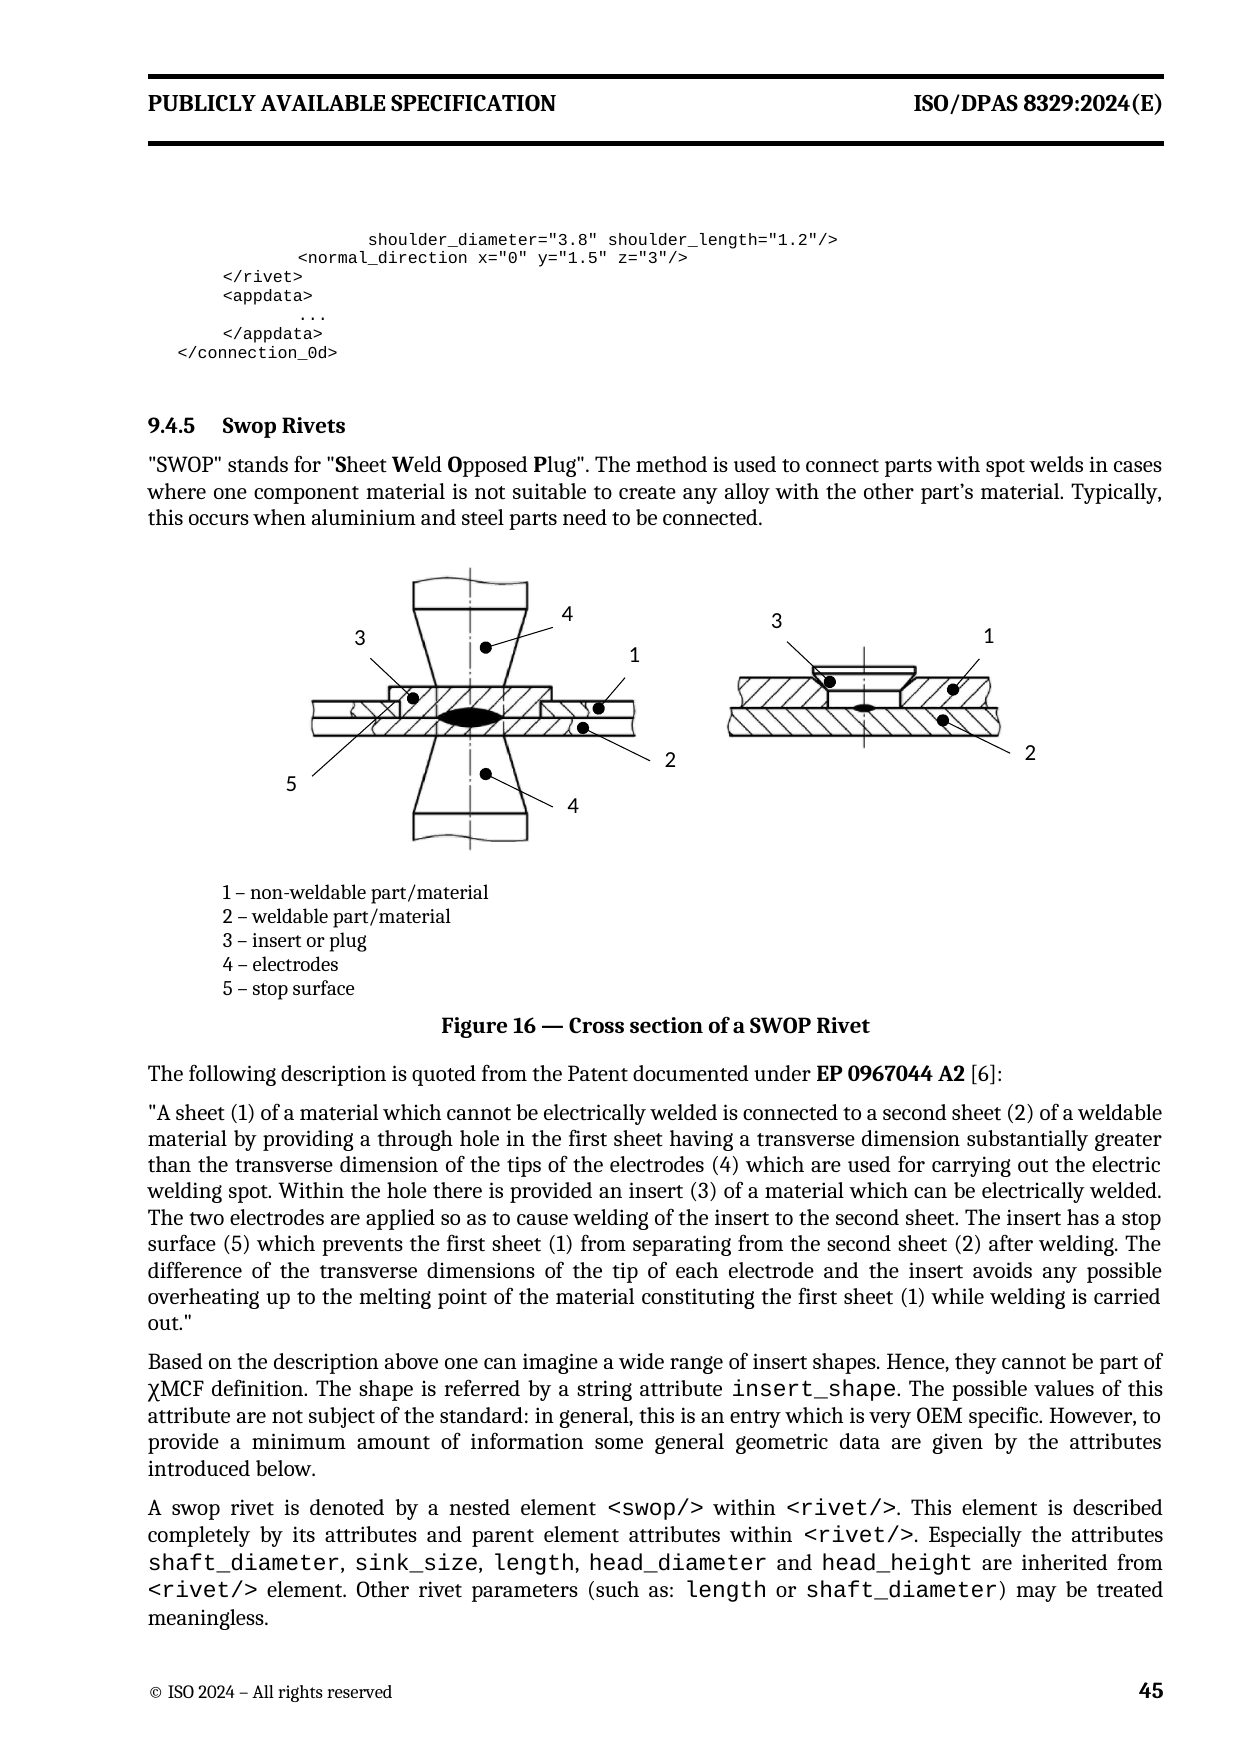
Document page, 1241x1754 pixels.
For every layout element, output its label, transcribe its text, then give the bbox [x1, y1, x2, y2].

text 4 – electrodes [223, 953, 1163, 977]
text </rivet> [165, 269, 1146, 288]
text </appdata> [165, 325, 1146, 344]
picture [212, 548, 1099, 868]
subtitle Swop Rivets [148, 413, 1163, 439]
text <appdata> [165, 288, 1146, 307]
text "SWOP" stands for "Sheet Weld Opposed Plug". The method is used to connect parts with spot welds in cases where one component material is not suitable to create any alloy with the other part’s material. Typically, this occurs when aluminium and steel parts need to be connected. [148, 452, 1163, 531]
text A swop rivet is denoted by a nested element <swop/> within <rivet/>. This element is described completely by its attributes and parent element attributes within <rivet/>. Especially the attributes shaft_diameter, sink_size, length, head_diameter and head_height are inherited from <rivet/> element. Other rivet parameters (such as: length or shaft_diameter) may be treated meaningless. [148, 1494, 1163, 1631]
text "A sheet (1) of a material which cannot be electrically welded is connected to a second sheet (2) of a weldable material by providing a through hole in the first sheet having a transverse dimension substantially greater than the transverse dimension of the tips of the electrodes (4) which are used for carrying out the electric welding spot. Within the hole there is provided an insert (3) of a material which can be electrically welded. The two electrodes are applied so as to cause welding of the insert to the second sheet. The insert has a stop surface (5) which prevents the first sheet (1) from separating from the second sheet (2) after welding. The difference of the transverse dimensions of the tip of each electrode and the insert avoids any possible overheating up to the melting point of the material constituting the first sheet (1) while welding is carried out." [148, 1099, 1163, 1336]
text <normal_direction x="0" y="1.5" z="3"/> [165, 250, 1146, 269]
text Based on the description above one can imagine a wide range of insert shapes. Hence, they cannot be part of χMCF definition. The shape is referred by a string attribute insert_shape. The possible values of this attribute are not subject of the standard: in general, this is an entry which is very OEM specific. However, to provide a minimum amount of information some general geometric data are given by the attributes introduced below. [148, 1349, 1163, 1482]
text 3 – insert or plug [223, 929, 1163, 953]
text shoulder_diameter="3.8" shoulder_length="1.2"/> [165, 231, 1146, 250]
text ... [165, 307, 1146, 325]
text Figure 16 — Cross section of a SWOP Rivet [148, 1013, 1163, 1039]
text The following description is quoted from the Patent documented under EP 0967044 A2 : [148, 1060, 1163, 1087]
text 2 – weldable part/material [223, 905, 1163, 929]
text 5 – stop surface [223, 977, 1163, 1001]
text </connection_0d> [165, 344, 1146, 363]
